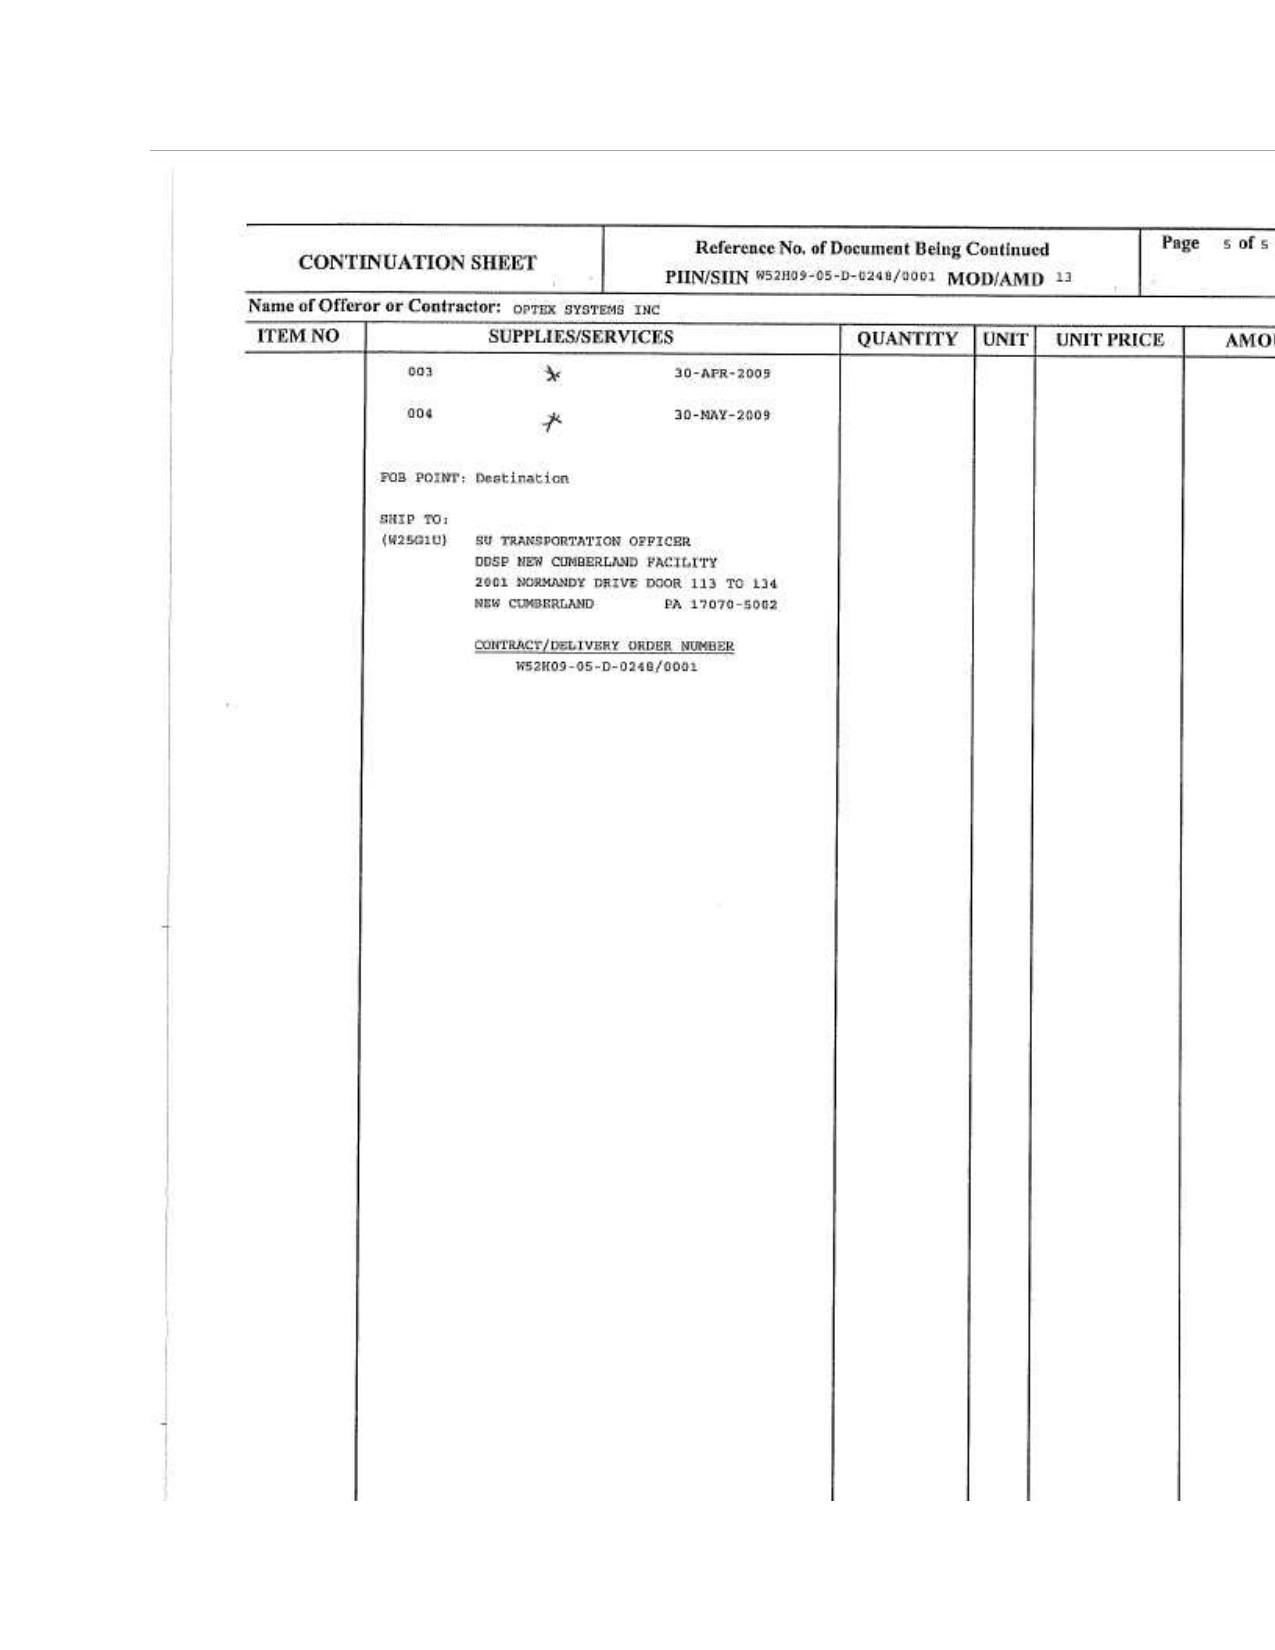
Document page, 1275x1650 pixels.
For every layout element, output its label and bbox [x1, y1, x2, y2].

picture [150, 150, 1275, 1501]
